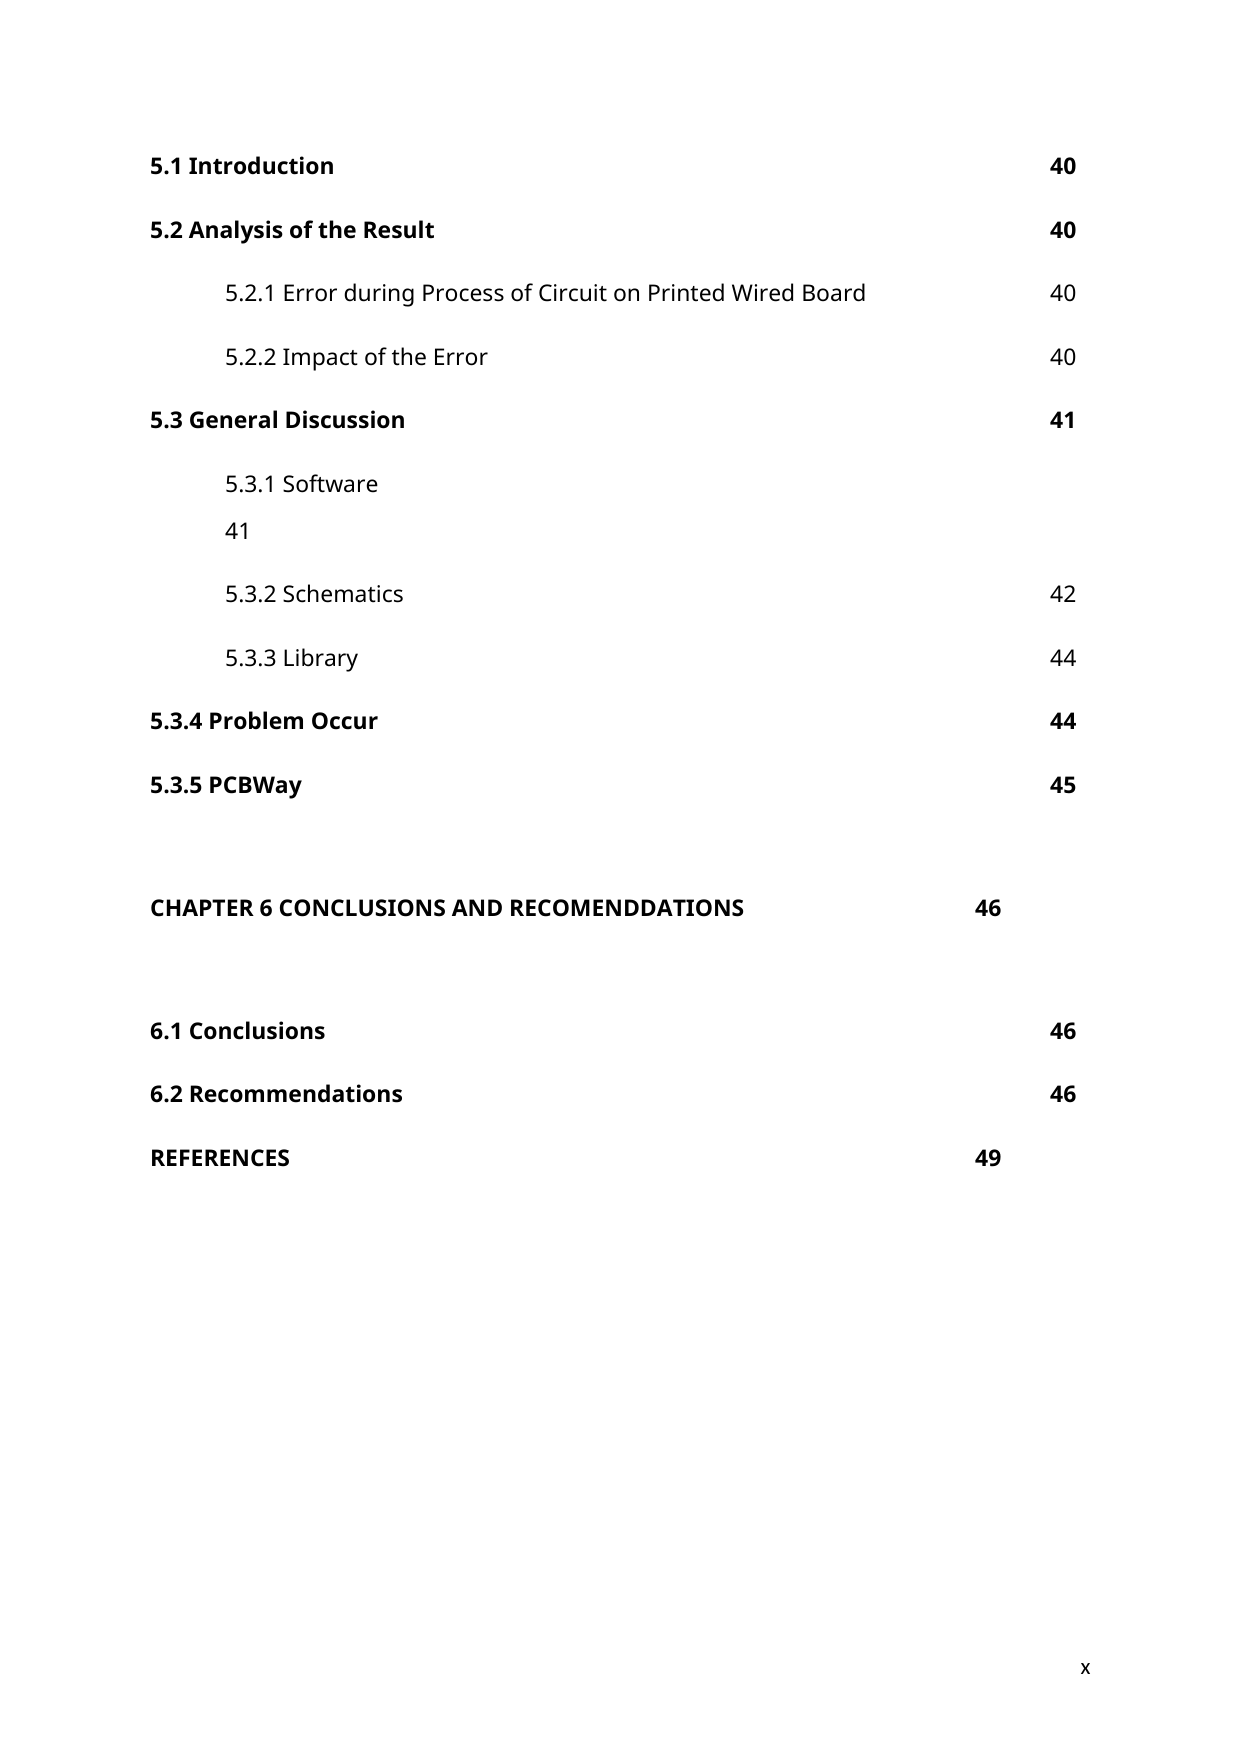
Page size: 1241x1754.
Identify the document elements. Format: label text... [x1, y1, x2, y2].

subtitle 5.2 Analysis of the Result 40 [150, 213, 1090, 245]
subtitle 5.3.2 Schematics 42 [150, 578, 1090, 609]
subtitle 5.2.1 Error during Process of Circuit on Printed Wired Board 40 [150, 277, 1090, 308]
subtitle 6.2 Recommendations 46 [150, 1078, 1090, 1109]
subtitle 6.1 Conclusions 46 [150, 1014, 1090, 1046]
subtitle 5.3.3 Library 44 [150, 642, 1090, 673]
subtitle 5.3.5 PCBWay 45 [150, 769, 1090, 800]
subtitle REFERENCES 49 [150, 1142, 1090, 1173]
subtitle 5.3 General Discussion 41 [150, 404, 1090, 435]
subtitle 5.3.1 Software 41 [150, 468, 1090, 546]
subtitle 5.2.2 Impact of the Error 40 [150, 341, 1090, 372]
subtitle 5.3.4 Problem Occur 44 [150, 705, 1090, 736]
subtitle 5.1 Introduction 40 [150, 150, 1090, 181]
subtitle CHAPTER 6 CONCLUSIONS AND RECOMENDDATIONS 46 [150, 892, 1090, 923]
